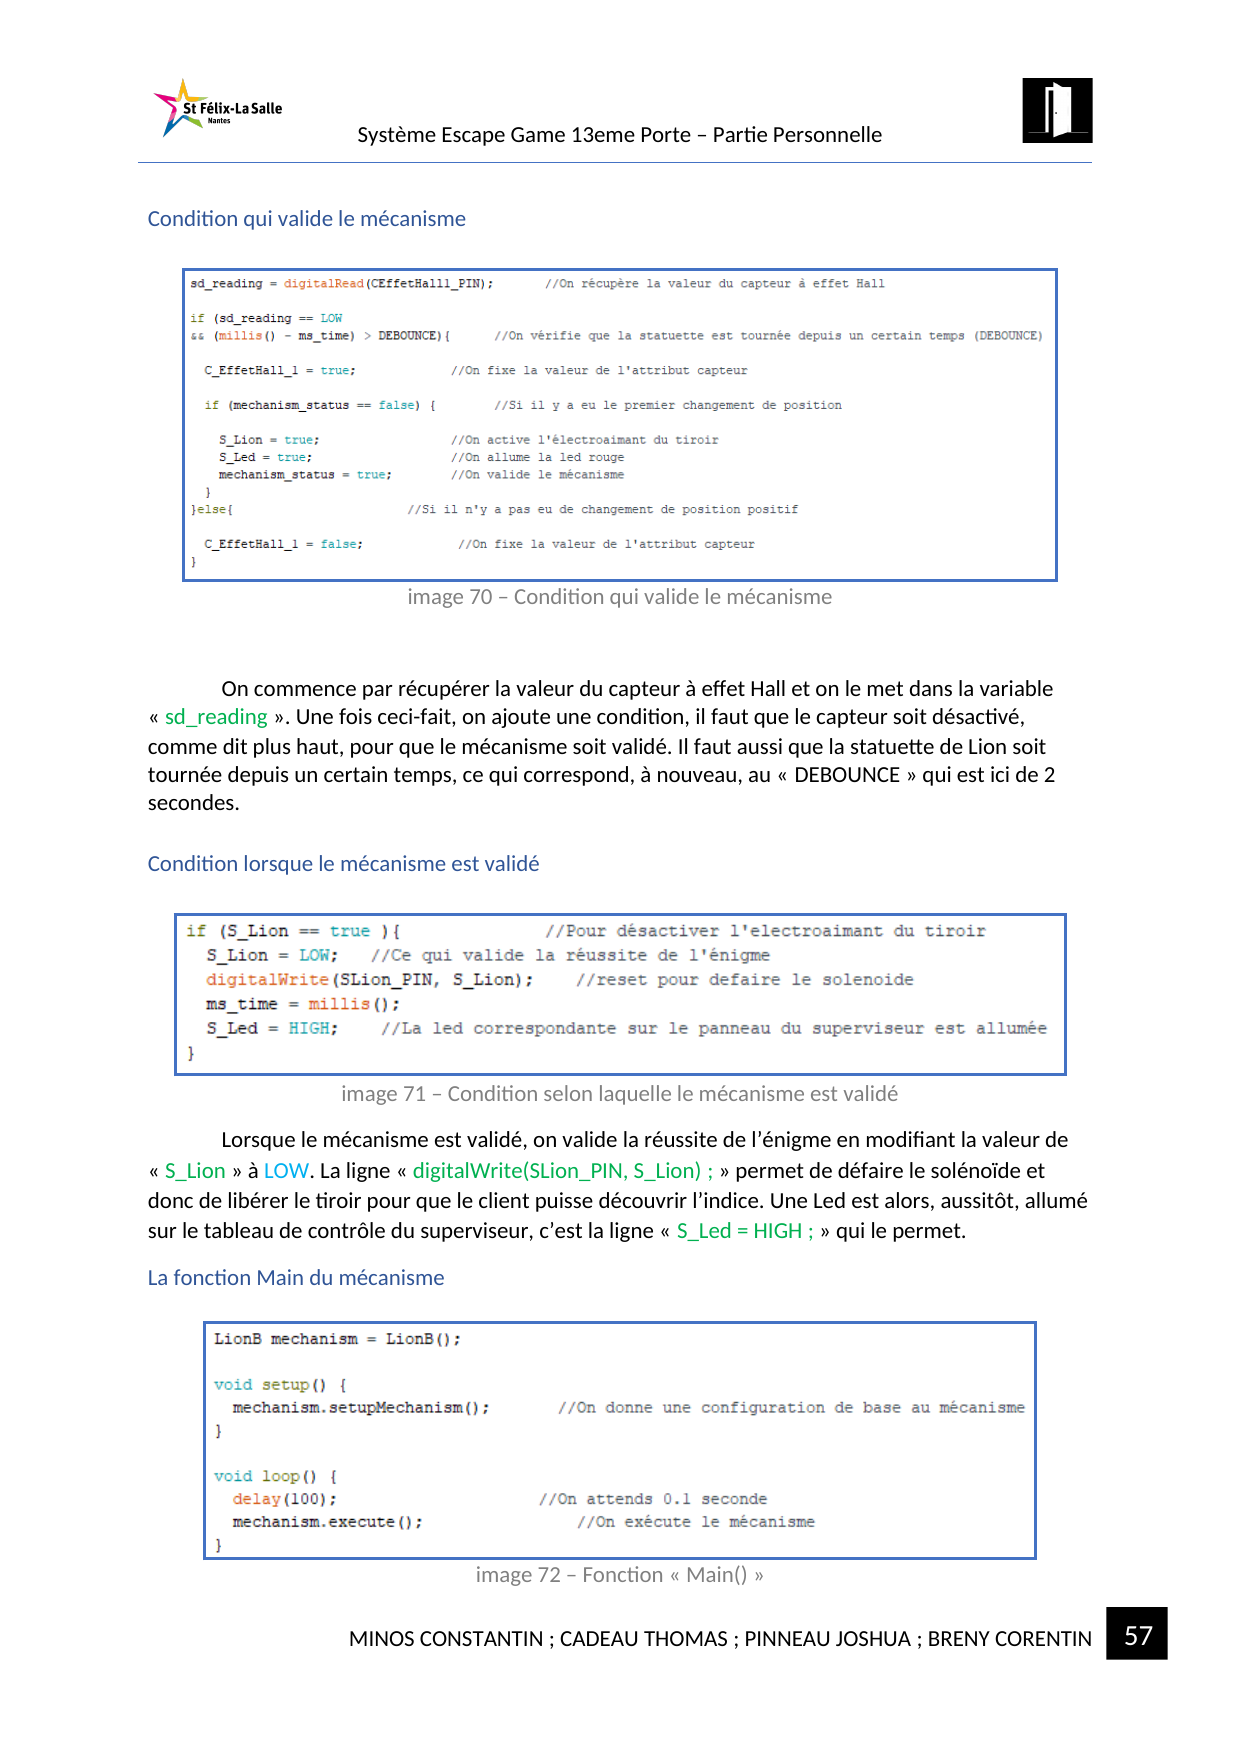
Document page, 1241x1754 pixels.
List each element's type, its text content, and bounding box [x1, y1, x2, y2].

subtitle La fonction Main du mécanisme [148, 1263, 1092, 1291]
subtitle Condition qui valide le mécanisme [148, 204, 1092, 266]
picture [147, 73, 290, 142]
picture [206, 1324, 1034, 1557]
picture [177, 916, 1064, 1073]
text Lorsque le mécanisme est validé, on valide la réussite de l’énigme en modifiant la valeur de « S_Lion » à LOW. La ligne « digitalWrite(SLion_PIN, S_Lion) ; » permet de défaire le solénoïde et donc de libérer le tiroir pour que le client puisse découvrir l’indice. Une Led est alors, aussitôt, allumé sur le tableau de contrôle du superviseur, c’est la ligne « S_Led = HIGH ; » qui le permet. [148, 1126, 1092, 1244]
subtitle Condition lorsque le mécanisme est validé [148, 849, 1092, 910]
picture [185, 271, 1055, 579]
picture [1022, 78, 1093, 143]
text On commence par récupérer la valeur du capteur à effet Hall et on le met dans la variable « sd_reading ». Une fois ceci-fait, on ajoute une condition, il faut que le capteur soit désactivé, comme dit plus haut, pour que le mécanisme soit validé. Il faut aussi que la statuette de Lion soit tournée depuis un certain temps, ce qui correspond, à nouveau, au « DEBOUNCE » qui est ici de 2 secondes. [148, 674, 1092, 844]
